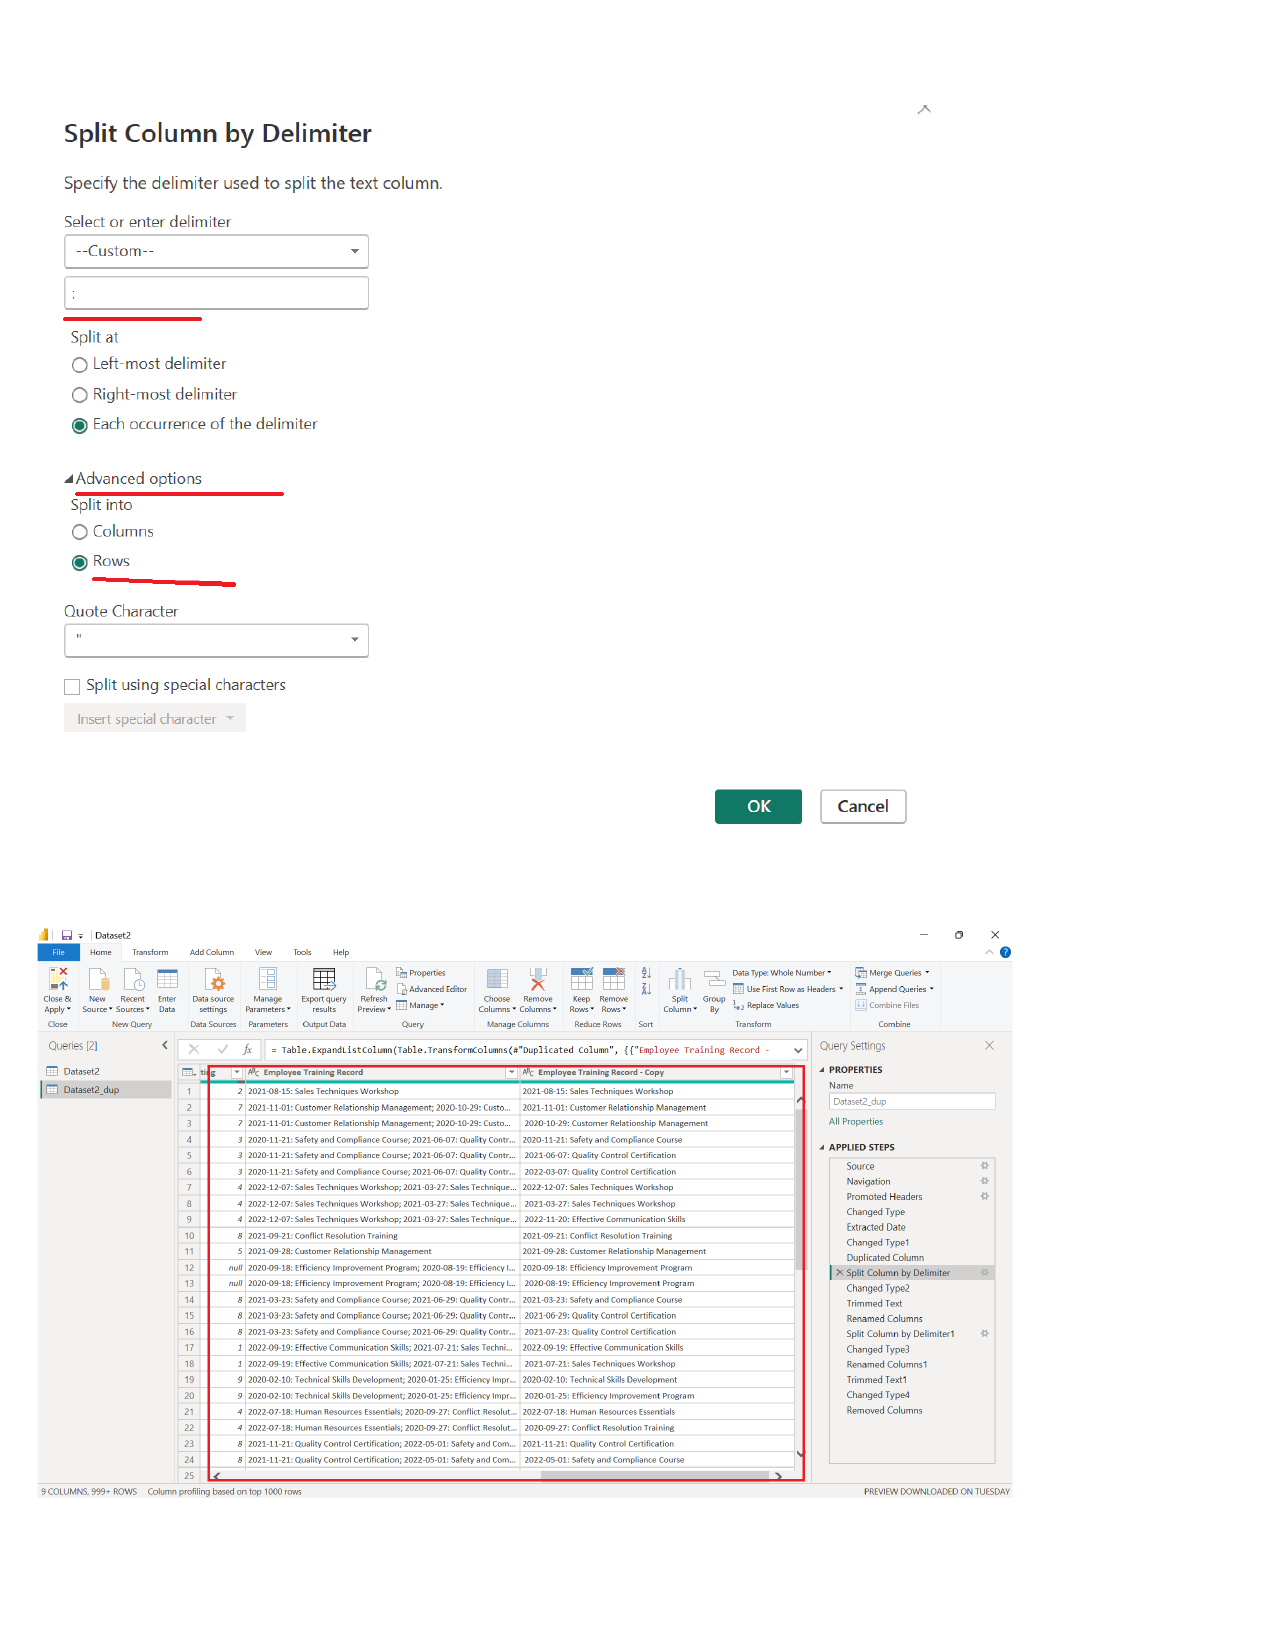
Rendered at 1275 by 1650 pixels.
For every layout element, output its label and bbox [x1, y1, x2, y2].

picture [37, 926, 1013, 1498]
picture [37, 105, 931, 840]
